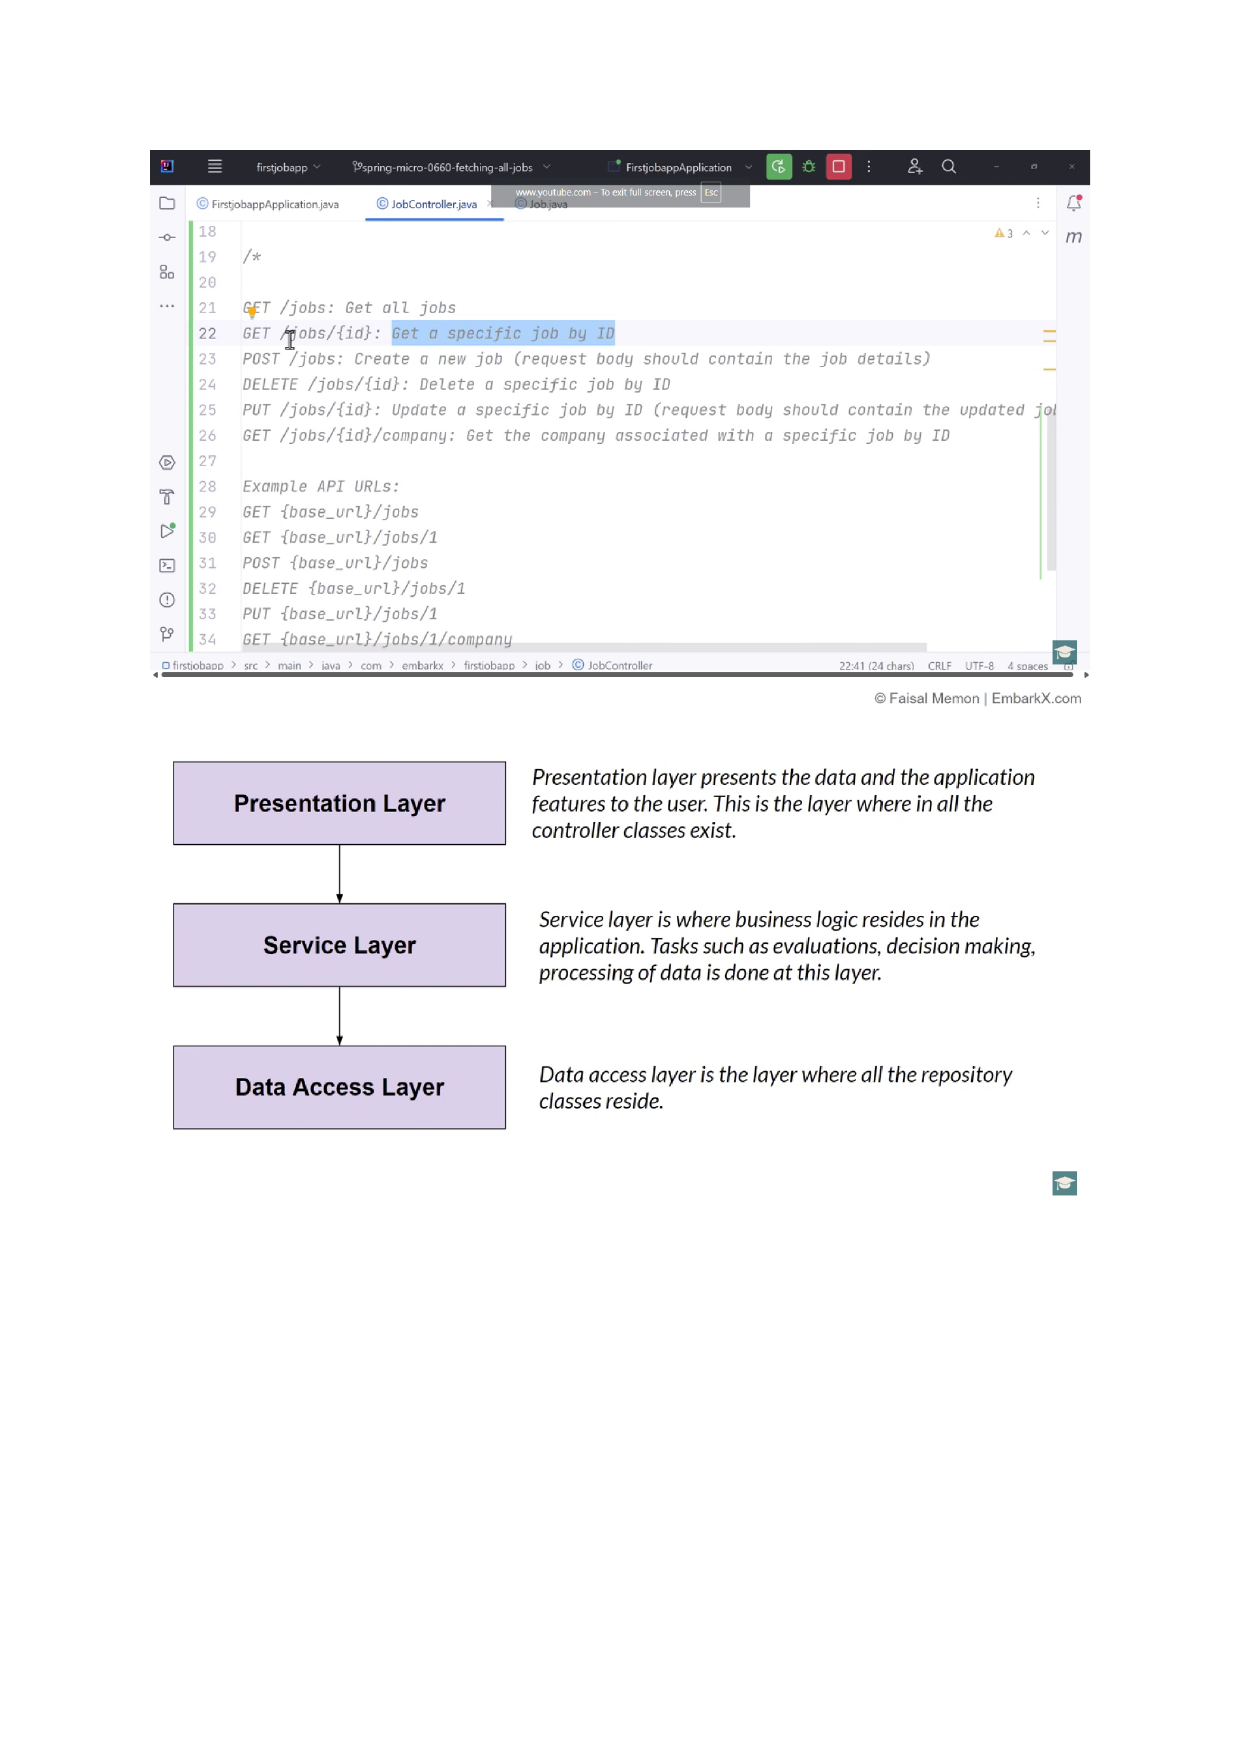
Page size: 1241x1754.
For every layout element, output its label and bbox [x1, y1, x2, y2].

picture [150, 681, 1091, 1210]
picture [150, 150, 1091, 679]
